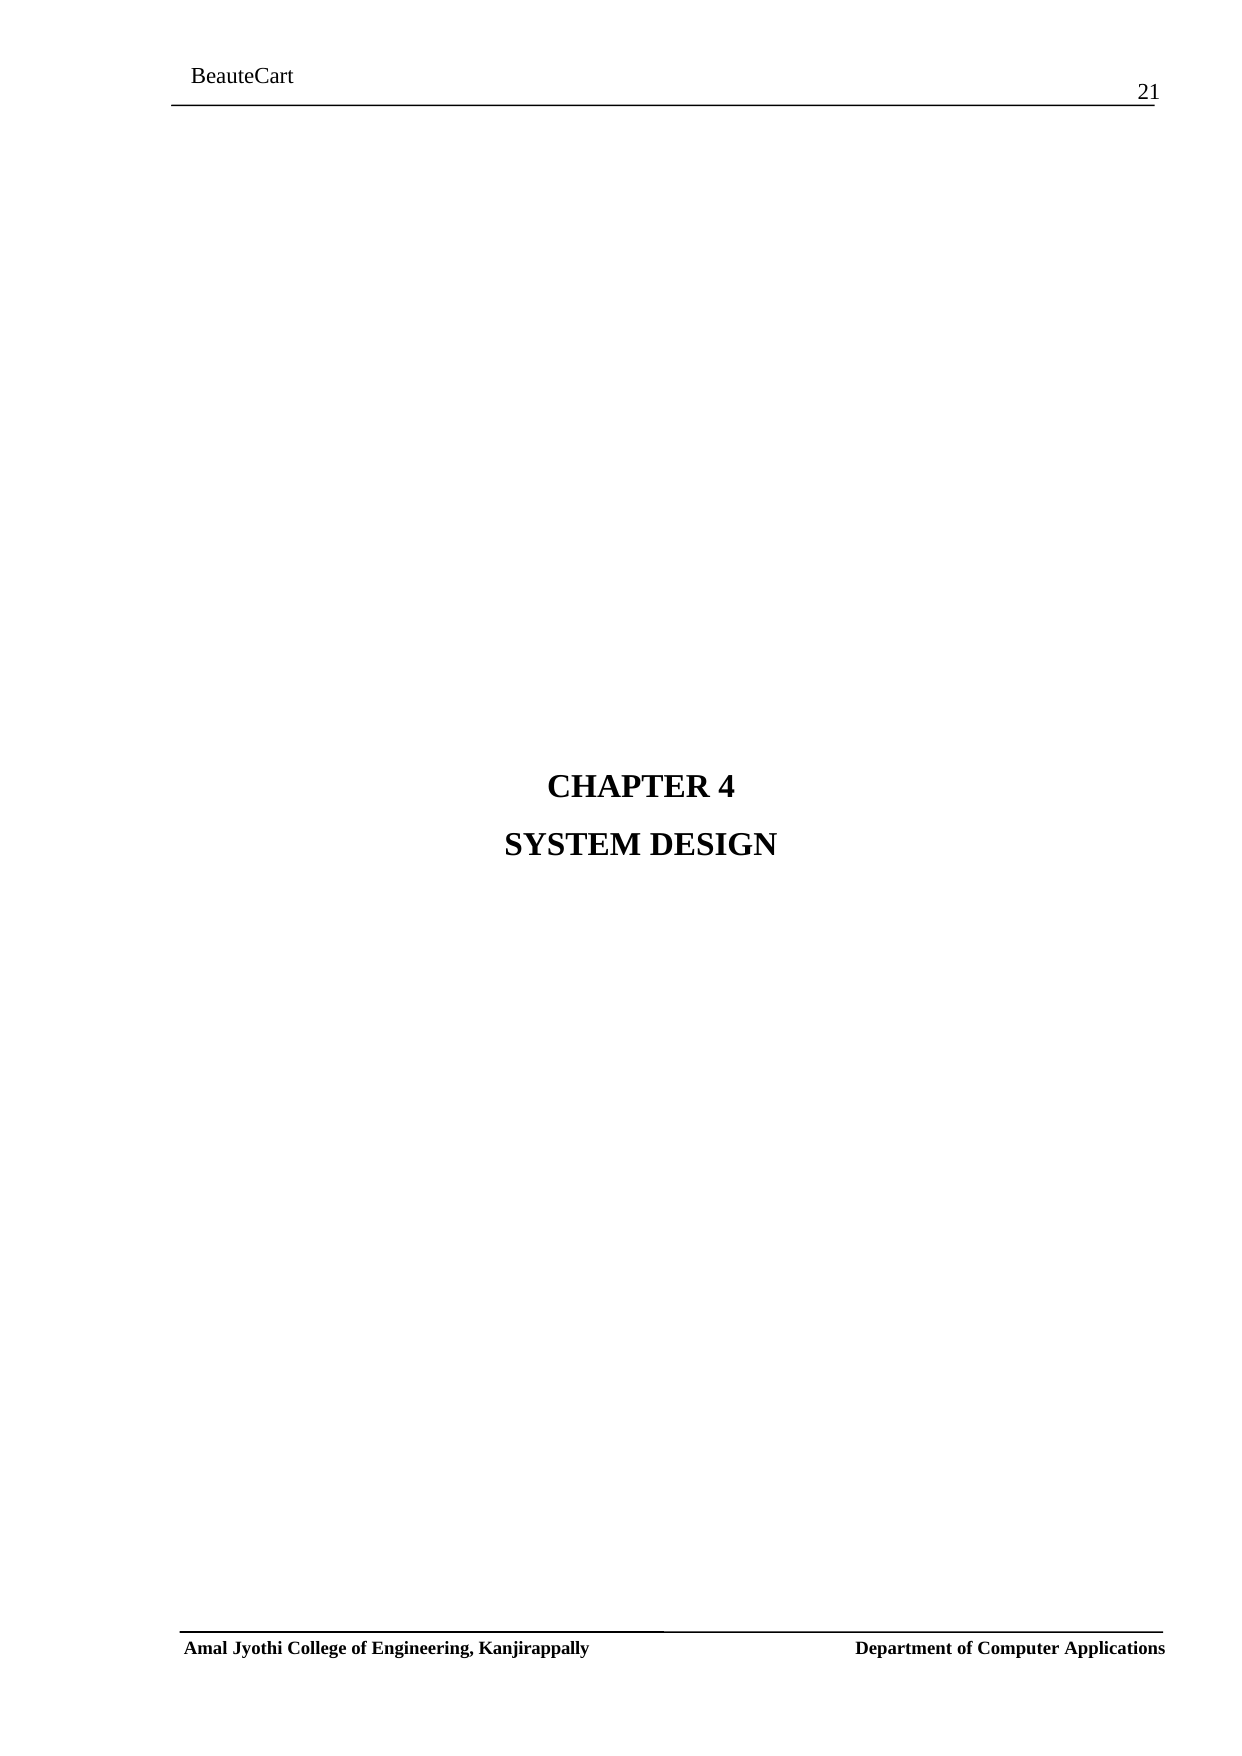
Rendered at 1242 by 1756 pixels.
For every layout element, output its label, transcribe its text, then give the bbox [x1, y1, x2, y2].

subtitle SYSTEM DESIGN [133, 824, 1146, 863]
subtitle CHAPTER 4 [133, 767, 1146, 805]
